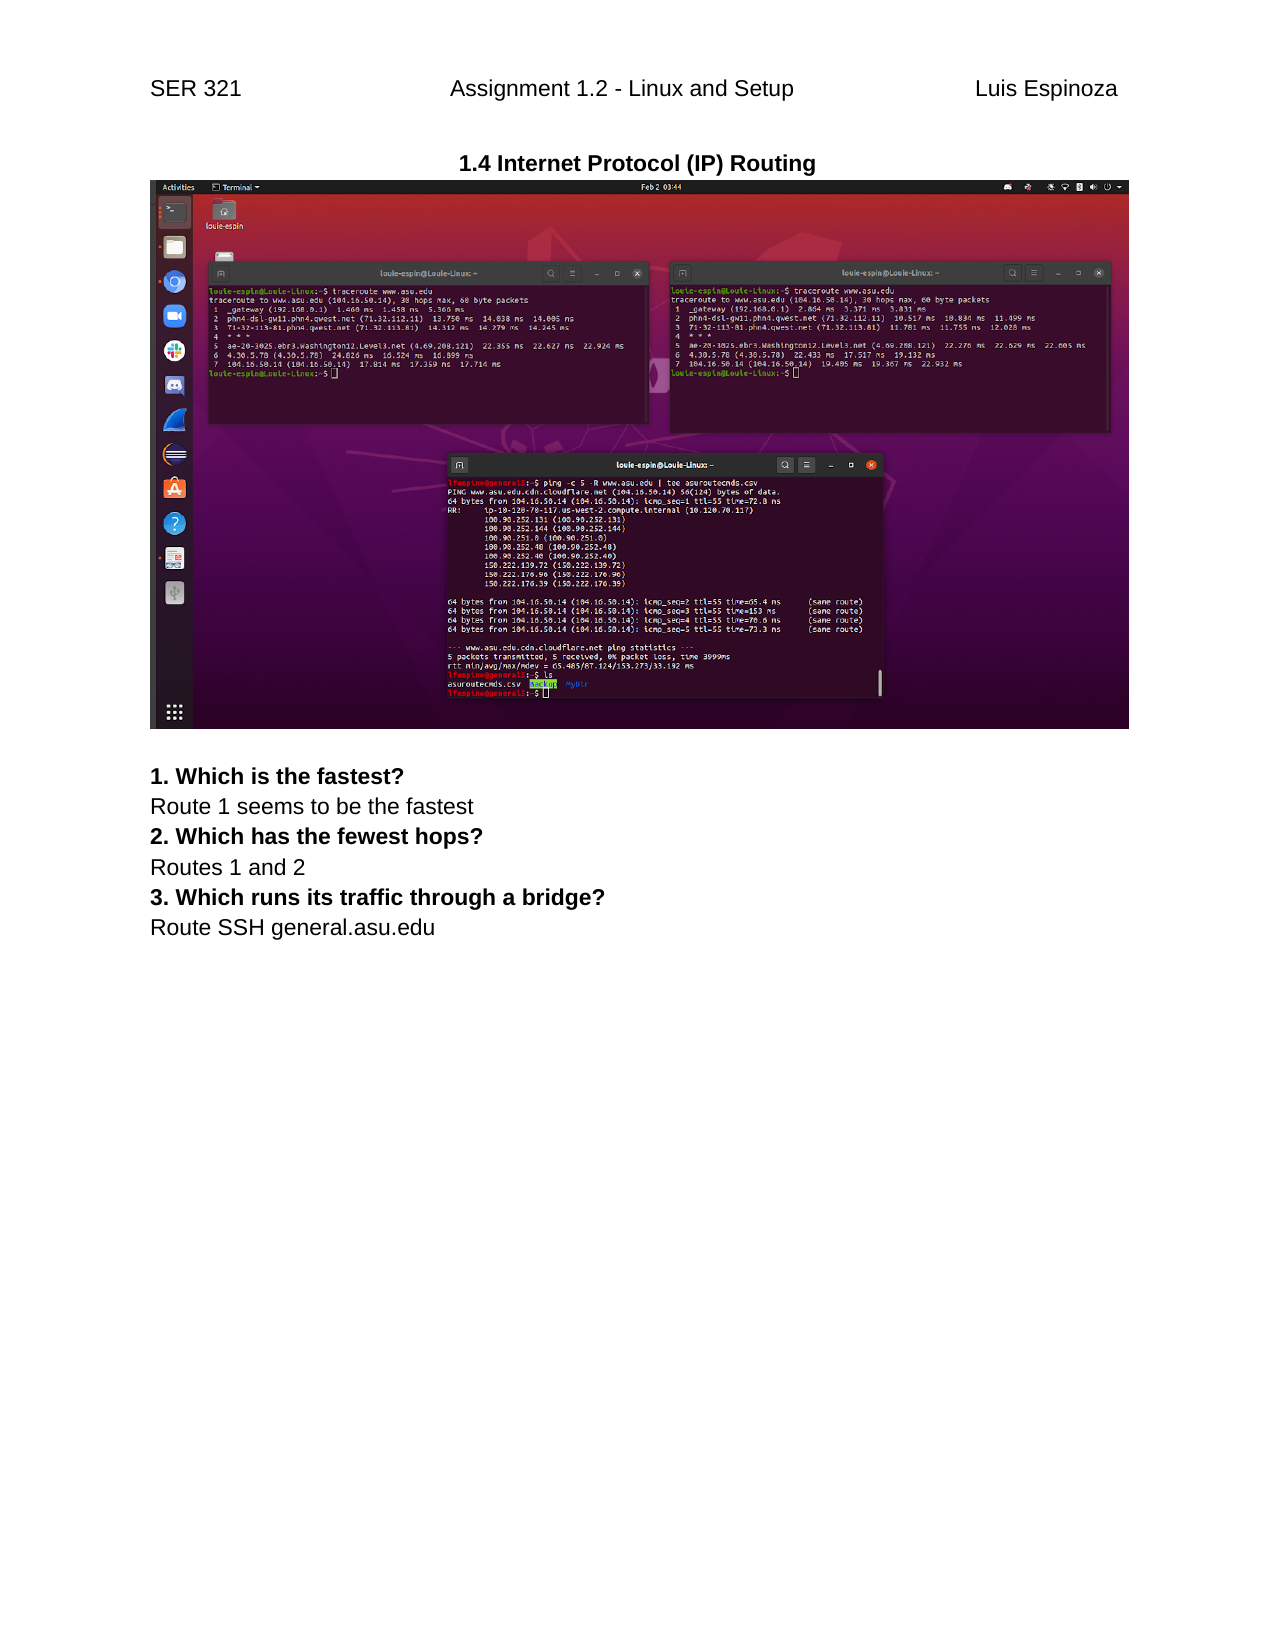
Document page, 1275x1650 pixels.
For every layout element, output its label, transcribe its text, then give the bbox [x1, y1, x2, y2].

text Routes 1 and 2 [150, 853, 1125, 880]
text 1.4 Internet Protocol (IP) Routing [150, 150, 1125, 176]
text Route 1 seems to be the fastest [150, 793, 1125, 819]
text 1. Which is the fastest? [150, 763, 1125, 789]
text Route SSH general.asu.edu [150, 914, 1125, 940]
text 2. Which has the fewest hops? [150, 823, 1125, 849]
text 3. Which runs its traffic through a bridge? [150, 884, 1125, 910]
picture [150, 180, 1129, 729]
